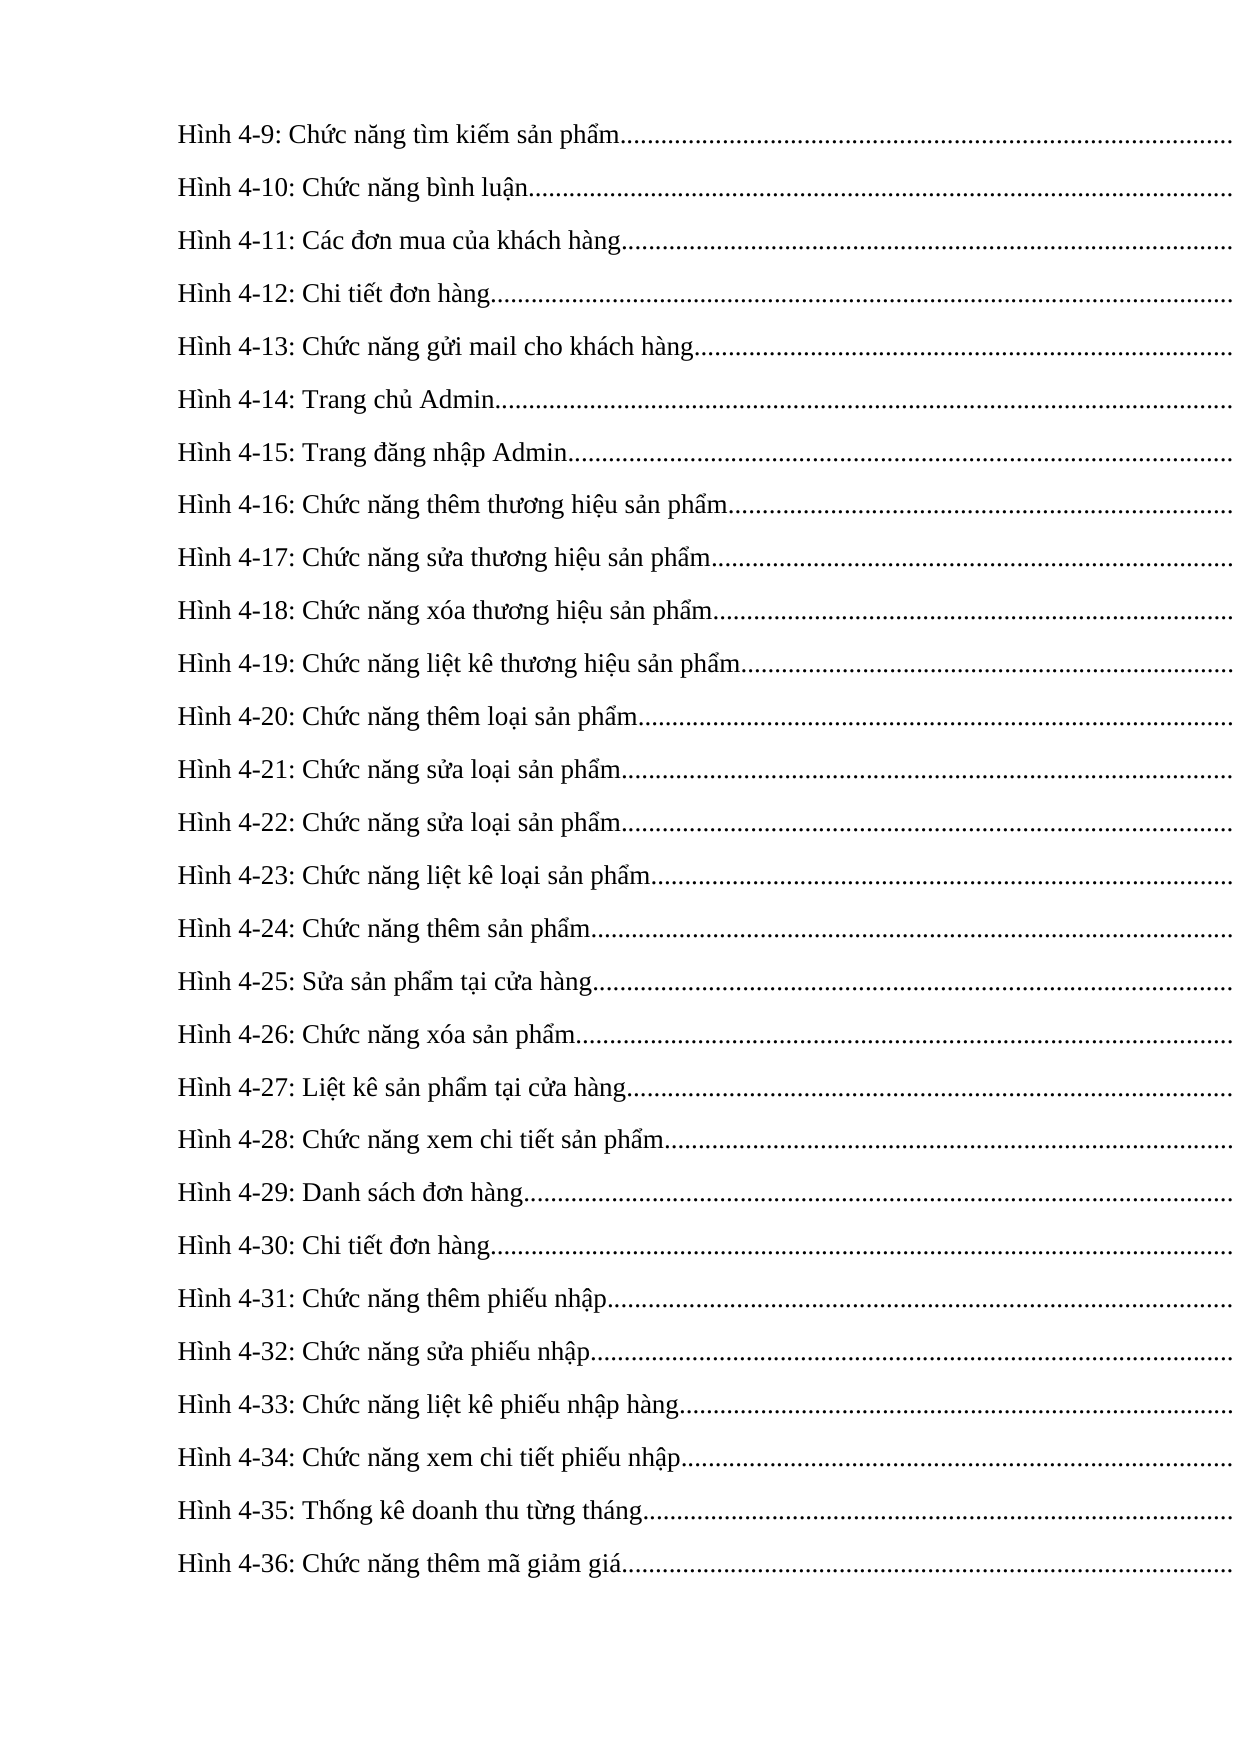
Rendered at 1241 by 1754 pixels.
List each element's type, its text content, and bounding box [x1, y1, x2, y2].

text Hình 4-16: Chức năng thêm thương hiệu sản phẩm 84 [177, 488, 1122, 520]
text Hình 4-14: Trang chủ Admin 83 [177, 383, 1122, 414]
text Hình 4-23: Chức năng liệt kê loại sản phẩm 87 [177, 859, 1122, 890]
text Hình 4-32: Chức năng sửa phiếu nhập 93 [177, 1335, 1122, 1366]
text Hình 4-17: Chức năng sửa thương hiệu sản phẩm 84 [177, 541, 1122, 573]
text Hình 4-12: Chi tiết đơn hàng 81 [177, 277, 1122, 308]
text Hình 4-18: Chức năng xóa thương hiệu sản phẩm 85 [177, 594, 1122, 626]
text Hình 4-28: Chức năng xem chi tiết sản phẩm 91 [177, 1123, 1122, 1155]
text Hình 4-29: Danh sách đơn hàng 92 [177, 1176, 1122, 1208]
text Hình 4-35: Thống kê doanh thu từng tháng 95 [177, 1494, 1122, 1525]
text Hình 4-36: Chức năng thêm mã giảm giá 95 [177, 1547, 1122, 1578]
text Hình 4-9: Chức năng tìm kiếm sản phẩm 80 [177, 118, 1122, 149]
text Hình 4-34: Chức năng xem chi tiết phiếu nhập 94 [177, 1441, 1122, 1472]
text Hình 4-24: Chức năng thêm sản phẩm 88 [177, 912, 1122, 943]
text Hình 4-11: Các đơn mua của khách hàng 81 [177, 224, 1122, 255]
text Hình 4-33: Chức năng liệt kê phiếu nhập hàng 94 [177, 1388, 1122, 1419]
text Hình 4-21: Chức năng sửa loại sản phẩm 86 [177, 753, 1122, 784]
text Hình 4-27: Liệt kê sản phẩm tại cửa hàng 90 [177, 1071, 1122, 1102]
text Hình 4-26: Chức năng xóa sản phẩm 90 [177, 1018, 1122, 1049]
text Hình 4-19: Chức năng liệt kê thương hiệu sản phẩm 85 [177, 647, 1122, 678]
text Hình 4-30: Chi tiết đơn hàng 92 [177, 1229, 1122, 1261]
text Hình 4-22: Chức năng sửa loại sản phẩm 87 [177, 806, 1122, 837]
text Hình 4-31: Chức năng thêm phiếu nhập 93 [177, 1282, 1122, 1313]
text Hình 4-10: Chức năng bình luận 80 [177, 171, 1122, 202]
text Hình 4-15: Trang đăng nhập Admin 83 [177, 436, 1122, 467]
text Hình 4-13: Chức năng gửi mail cho khách hàng 82 [177, 330, 1122, 361]
text Hình 4-20: Chức năng thêm loại sản phẩm 86 [177, 700, 1122, 731]
text Hình 4-25: Sửa sản phẩm tại cửa hàng 89 [177, 965, 1122, 996]
